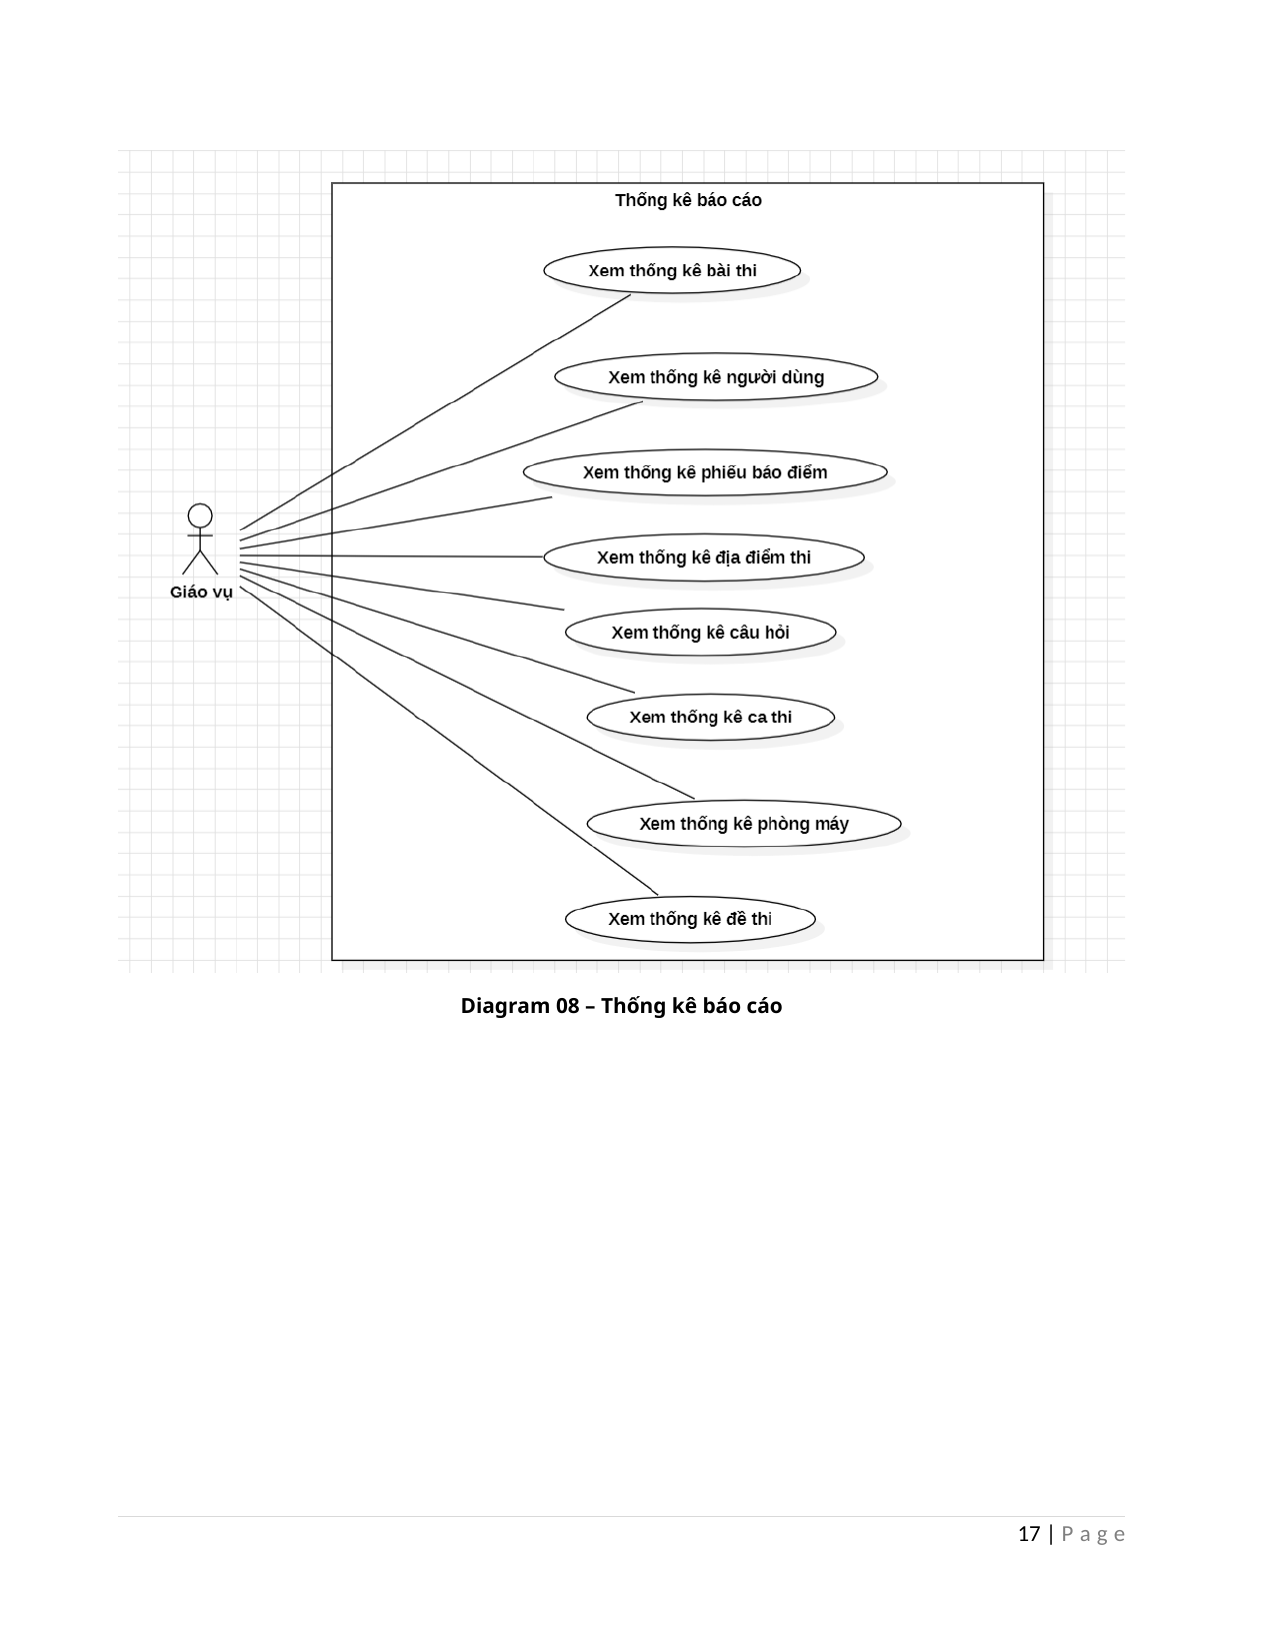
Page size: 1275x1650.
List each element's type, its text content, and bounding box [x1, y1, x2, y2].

picture [118, 150, 1125, 973]
subtitle Diagram 08 – Thống kê báo cáo [118, 991, 1125, 1019]
